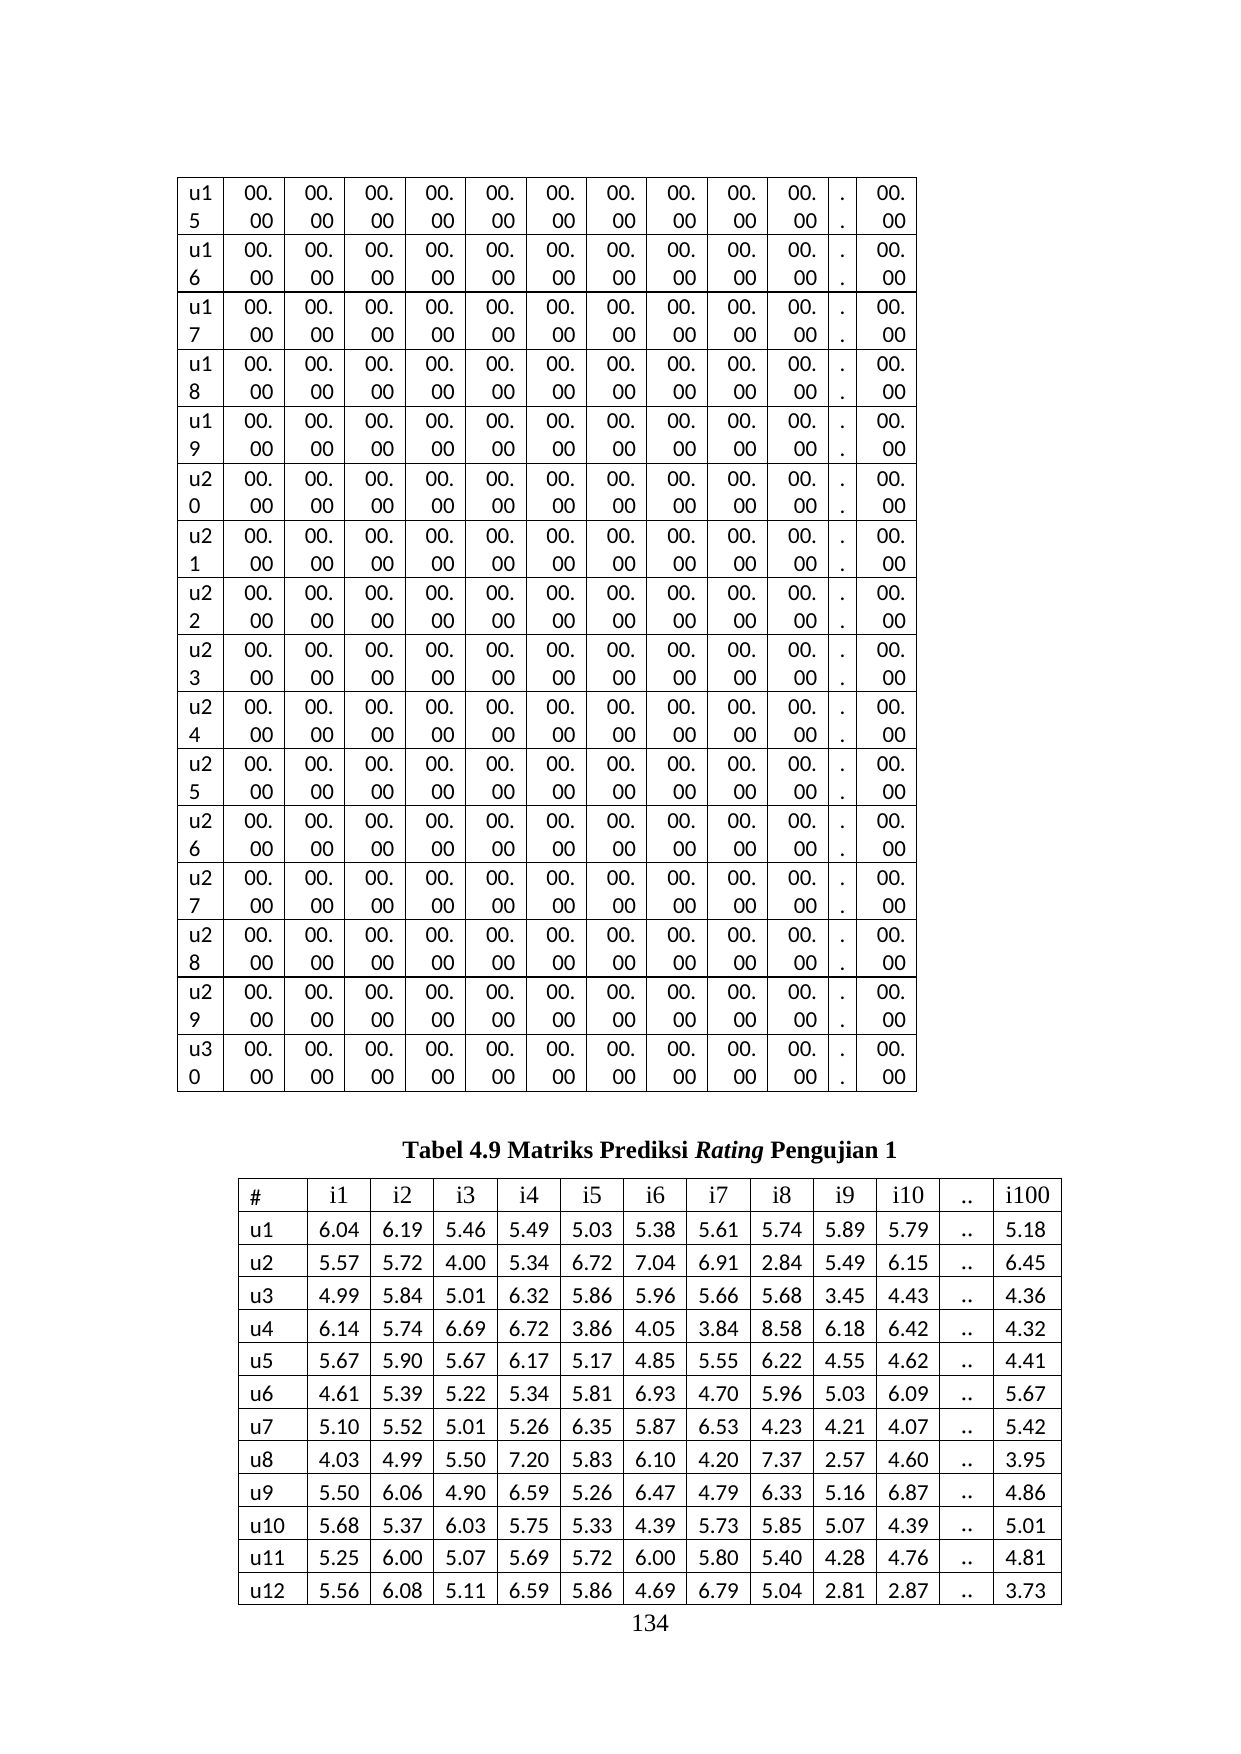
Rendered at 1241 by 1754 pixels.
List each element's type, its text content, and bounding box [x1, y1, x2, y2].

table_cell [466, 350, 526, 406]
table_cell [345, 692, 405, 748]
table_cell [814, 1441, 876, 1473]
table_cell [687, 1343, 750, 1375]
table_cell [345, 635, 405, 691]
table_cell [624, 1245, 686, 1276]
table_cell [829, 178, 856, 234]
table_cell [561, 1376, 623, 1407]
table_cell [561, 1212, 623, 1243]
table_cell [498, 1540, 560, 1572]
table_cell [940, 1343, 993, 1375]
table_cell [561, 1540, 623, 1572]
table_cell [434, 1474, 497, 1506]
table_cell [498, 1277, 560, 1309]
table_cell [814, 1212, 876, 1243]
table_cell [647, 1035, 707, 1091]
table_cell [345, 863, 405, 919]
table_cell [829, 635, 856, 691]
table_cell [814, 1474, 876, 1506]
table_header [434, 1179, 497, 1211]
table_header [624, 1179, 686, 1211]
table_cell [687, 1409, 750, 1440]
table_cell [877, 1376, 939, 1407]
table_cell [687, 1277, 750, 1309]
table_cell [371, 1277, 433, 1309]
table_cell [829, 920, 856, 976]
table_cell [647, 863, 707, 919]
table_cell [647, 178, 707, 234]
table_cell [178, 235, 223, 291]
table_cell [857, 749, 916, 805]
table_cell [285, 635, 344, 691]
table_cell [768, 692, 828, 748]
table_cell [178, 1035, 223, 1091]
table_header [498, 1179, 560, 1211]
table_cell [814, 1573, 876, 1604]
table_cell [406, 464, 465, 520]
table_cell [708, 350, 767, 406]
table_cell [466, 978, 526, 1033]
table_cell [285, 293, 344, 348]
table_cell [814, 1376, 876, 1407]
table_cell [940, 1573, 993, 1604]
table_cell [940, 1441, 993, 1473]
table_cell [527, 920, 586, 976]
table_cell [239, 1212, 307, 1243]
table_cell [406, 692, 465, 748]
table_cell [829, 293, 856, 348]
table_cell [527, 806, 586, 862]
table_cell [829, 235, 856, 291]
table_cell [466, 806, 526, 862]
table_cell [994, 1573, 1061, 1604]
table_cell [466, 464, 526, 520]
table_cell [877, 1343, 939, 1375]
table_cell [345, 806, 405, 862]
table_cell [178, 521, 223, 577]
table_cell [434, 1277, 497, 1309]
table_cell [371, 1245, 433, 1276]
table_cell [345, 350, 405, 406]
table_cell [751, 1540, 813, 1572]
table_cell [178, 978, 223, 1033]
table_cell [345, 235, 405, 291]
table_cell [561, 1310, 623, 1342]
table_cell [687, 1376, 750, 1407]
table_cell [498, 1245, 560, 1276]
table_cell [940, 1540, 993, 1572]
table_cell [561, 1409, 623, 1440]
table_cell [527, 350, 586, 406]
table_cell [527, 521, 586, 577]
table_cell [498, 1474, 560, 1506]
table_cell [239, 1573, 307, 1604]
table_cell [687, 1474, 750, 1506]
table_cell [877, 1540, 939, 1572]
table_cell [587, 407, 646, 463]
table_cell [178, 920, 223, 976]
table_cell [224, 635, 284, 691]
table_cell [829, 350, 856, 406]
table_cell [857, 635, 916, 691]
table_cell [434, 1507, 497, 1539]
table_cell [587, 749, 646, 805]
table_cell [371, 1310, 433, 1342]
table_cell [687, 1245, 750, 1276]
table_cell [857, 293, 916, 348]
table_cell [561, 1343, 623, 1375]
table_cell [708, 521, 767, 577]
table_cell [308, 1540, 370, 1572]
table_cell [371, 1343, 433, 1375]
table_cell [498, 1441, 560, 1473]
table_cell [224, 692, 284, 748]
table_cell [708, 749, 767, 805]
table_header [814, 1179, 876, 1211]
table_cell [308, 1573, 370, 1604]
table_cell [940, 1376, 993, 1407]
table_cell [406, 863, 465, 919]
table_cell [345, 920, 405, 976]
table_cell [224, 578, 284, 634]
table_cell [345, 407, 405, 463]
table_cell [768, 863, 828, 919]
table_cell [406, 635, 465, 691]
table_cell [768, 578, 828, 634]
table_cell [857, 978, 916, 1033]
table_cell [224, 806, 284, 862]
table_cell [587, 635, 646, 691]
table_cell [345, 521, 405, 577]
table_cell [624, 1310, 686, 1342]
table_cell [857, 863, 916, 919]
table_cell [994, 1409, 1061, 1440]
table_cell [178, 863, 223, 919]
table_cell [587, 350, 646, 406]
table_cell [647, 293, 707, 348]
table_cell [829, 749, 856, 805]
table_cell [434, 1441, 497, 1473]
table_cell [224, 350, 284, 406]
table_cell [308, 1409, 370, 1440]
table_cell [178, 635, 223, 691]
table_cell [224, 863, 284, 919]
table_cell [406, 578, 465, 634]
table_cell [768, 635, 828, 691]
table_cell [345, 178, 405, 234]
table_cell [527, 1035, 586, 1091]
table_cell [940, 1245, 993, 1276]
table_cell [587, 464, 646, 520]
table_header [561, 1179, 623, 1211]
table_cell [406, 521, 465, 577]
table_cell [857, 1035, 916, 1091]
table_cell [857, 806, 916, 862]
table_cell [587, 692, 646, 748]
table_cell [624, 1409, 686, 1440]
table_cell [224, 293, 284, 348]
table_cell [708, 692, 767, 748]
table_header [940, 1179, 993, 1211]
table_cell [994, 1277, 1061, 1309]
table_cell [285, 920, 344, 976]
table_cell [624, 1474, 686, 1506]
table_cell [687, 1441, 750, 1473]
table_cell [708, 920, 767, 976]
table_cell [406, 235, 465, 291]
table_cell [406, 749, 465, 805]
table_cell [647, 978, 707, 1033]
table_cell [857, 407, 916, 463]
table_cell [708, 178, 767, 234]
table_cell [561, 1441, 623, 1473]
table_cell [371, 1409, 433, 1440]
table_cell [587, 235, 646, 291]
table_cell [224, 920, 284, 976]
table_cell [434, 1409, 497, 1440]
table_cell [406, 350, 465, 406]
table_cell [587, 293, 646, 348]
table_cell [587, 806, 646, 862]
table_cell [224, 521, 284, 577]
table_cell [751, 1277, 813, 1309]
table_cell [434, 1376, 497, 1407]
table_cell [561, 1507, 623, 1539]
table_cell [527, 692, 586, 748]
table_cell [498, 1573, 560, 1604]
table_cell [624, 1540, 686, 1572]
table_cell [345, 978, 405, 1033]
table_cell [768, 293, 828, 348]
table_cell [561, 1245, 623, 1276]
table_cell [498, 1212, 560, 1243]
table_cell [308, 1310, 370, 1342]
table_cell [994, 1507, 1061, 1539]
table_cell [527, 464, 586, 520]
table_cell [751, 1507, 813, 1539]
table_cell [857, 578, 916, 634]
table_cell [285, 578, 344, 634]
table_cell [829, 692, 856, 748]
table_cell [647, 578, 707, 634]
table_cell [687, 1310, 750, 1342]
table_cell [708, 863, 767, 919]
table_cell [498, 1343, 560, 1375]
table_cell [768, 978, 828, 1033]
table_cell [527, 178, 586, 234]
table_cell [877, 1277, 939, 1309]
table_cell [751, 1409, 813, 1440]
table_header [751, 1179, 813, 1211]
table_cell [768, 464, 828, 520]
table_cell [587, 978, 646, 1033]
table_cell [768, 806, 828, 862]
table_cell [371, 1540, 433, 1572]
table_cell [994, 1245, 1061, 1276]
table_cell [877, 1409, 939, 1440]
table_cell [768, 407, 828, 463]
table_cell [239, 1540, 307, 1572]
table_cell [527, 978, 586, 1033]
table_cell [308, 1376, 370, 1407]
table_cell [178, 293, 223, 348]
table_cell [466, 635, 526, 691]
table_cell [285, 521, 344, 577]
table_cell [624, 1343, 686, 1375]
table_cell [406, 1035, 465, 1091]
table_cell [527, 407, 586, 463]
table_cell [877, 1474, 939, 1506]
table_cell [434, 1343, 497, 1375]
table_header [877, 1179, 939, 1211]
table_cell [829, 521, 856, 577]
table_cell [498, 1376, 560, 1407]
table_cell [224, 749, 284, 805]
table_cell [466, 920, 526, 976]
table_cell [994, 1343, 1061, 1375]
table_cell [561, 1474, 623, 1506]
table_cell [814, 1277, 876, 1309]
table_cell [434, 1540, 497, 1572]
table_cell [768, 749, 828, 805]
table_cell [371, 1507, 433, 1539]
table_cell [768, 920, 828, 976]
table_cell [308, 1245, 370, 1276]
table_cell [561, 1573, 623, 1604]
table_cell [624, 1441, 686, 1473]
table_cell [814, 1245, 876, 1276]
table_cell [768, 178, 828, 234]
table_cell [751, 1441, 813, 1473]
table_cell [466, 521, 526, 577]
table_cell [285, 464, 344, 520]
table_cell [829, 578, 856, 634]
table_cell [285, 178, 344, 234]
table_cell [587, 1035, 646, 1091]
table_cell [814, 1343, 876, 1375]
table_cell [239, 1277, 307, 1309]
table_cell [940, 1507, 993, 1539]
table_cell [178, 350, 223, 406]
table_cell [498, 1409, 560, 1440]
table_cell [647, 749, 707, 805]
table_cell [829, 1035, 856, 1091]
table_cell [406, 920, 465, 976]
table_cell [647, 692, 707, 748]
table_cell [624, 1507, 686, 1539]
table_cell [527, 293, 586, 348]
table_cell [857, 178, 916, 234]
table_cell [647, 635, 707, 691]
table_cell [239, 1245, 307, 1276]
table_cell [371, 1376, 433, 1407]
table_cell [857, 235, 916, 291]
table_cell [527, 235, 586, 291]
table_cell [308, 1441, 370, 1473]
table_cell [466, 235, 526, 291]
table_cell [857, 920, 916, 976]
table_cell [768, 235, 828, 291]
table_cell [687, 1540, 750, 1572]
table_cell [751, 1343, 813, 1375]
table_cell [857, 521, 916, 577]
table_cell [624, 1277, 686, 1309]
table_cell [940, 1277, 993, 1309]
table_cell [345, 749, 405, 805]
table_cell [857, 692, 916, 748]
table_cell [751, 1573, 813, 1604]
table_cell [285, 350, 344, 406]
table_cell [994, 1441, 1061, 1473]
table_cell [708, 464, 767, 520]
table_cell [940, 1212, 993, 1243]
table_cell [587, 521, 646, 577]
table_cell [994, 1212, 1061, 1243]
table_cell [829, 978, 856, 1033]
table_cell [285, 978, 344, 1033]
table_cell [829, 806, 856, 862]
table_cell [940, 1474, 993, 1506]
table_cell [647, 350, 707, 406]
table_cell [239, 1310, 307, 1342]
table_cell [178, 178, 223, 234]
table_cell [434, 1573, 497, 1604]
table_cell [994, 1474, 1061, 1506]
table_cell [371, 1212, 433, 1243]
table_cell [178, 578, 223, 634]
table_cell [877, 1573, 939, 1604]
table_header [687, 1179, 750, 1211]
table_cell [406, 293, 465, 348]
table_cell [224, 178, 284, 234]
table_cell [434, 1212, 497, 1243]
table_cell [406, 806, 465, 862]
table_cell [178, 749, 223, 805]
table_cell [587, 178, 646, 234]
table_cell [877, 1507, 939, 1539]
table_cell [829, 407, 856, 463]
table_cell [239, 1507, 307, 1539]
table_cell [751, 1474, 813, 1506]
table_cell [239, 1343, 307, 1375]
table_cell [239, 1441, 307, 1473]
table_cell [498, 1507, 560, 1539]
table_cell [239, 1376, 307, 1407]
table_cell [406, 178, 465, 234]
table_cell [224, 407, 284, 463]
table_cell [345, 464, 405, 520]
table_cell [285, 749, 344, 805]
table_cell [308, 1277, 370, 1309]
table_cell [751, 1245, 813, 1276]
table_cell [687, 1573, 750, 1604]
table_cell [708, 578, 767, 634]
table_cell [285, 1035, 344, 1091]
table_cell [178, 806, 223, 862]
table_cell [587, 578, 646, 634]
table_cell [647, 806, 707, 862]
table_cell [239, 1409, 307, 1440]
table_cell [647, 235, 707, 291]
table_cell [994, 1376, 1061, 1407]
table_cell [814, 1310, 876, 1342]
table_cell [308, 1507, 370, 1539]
text Tabel 4.9 Matriks Prediksi Rating Pengujian 1 [177, 1135, 1122, 1163]
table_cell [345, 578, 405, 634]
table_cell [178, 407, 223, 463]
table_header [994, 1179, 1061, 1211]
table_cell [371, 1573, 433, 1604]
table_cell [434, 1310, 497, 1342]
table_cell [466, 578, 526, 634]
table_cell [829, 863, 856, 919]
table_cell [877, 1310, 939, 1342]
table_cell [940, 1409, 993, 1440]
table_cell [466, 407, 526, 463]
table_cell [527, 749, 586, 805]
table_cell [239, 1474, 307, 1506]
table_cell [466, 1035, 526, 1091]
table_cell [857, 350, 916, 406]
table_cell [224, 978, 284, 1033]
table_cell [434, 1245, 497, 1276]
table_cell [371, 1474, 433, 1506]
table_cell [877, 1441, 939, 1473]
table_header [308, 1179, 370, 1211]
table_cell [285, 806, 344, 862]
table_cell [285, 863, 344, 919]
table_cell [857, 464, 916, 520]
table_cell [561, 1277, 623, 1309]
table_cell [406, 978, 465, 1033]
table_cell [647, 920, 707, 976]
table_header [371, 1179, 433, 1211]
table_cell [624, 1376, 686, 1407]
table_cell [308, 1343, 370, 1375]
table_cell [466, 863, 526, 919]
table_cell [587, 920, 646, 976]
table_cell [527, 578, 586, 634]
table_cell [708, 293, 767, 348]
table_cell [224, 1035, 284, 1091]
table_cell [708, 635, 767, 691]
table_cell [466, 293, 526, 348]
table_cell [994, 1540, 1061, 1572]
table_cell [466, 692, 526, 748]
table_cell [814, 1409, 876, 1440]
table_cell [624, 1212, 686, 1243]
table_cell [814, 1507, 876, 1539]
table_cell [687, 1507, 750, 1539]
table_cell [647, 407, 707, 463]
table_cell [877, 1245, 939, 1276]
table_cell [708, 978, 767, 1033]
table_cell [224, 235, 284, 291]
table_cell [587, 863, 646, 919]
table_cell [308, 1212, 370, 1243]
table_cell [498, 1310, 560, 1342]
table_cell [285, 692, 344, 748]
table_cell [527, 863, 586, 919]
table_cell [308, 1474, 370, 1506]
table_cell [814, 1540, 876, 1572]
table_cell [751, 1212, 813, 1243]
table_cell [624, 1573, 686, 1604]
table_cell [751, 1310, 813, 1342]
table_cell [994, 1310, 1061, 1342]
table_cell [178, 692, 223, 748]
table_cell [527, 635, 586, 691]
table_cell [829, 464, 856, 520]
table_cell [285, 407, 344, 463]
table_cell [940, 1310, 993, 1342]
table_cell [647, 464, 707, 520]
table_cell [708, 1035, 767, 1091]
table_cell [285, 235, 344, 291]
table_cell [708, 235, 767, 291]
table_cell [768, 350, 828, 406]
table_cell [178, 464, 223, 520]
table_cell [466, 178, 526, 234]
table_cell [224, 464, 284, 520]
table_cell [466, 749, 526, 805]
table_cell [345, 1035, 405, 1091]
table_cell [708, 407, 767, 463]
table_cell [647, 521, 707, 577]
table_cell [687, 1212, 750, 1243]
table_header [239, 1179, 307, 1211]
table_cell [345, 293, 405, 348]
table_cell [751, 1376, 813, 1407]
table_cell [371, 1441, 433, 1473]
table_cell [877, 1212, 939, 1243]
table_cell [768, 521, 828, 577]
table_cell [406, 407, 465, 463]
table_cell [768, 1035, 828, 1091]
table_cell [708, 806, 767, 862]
